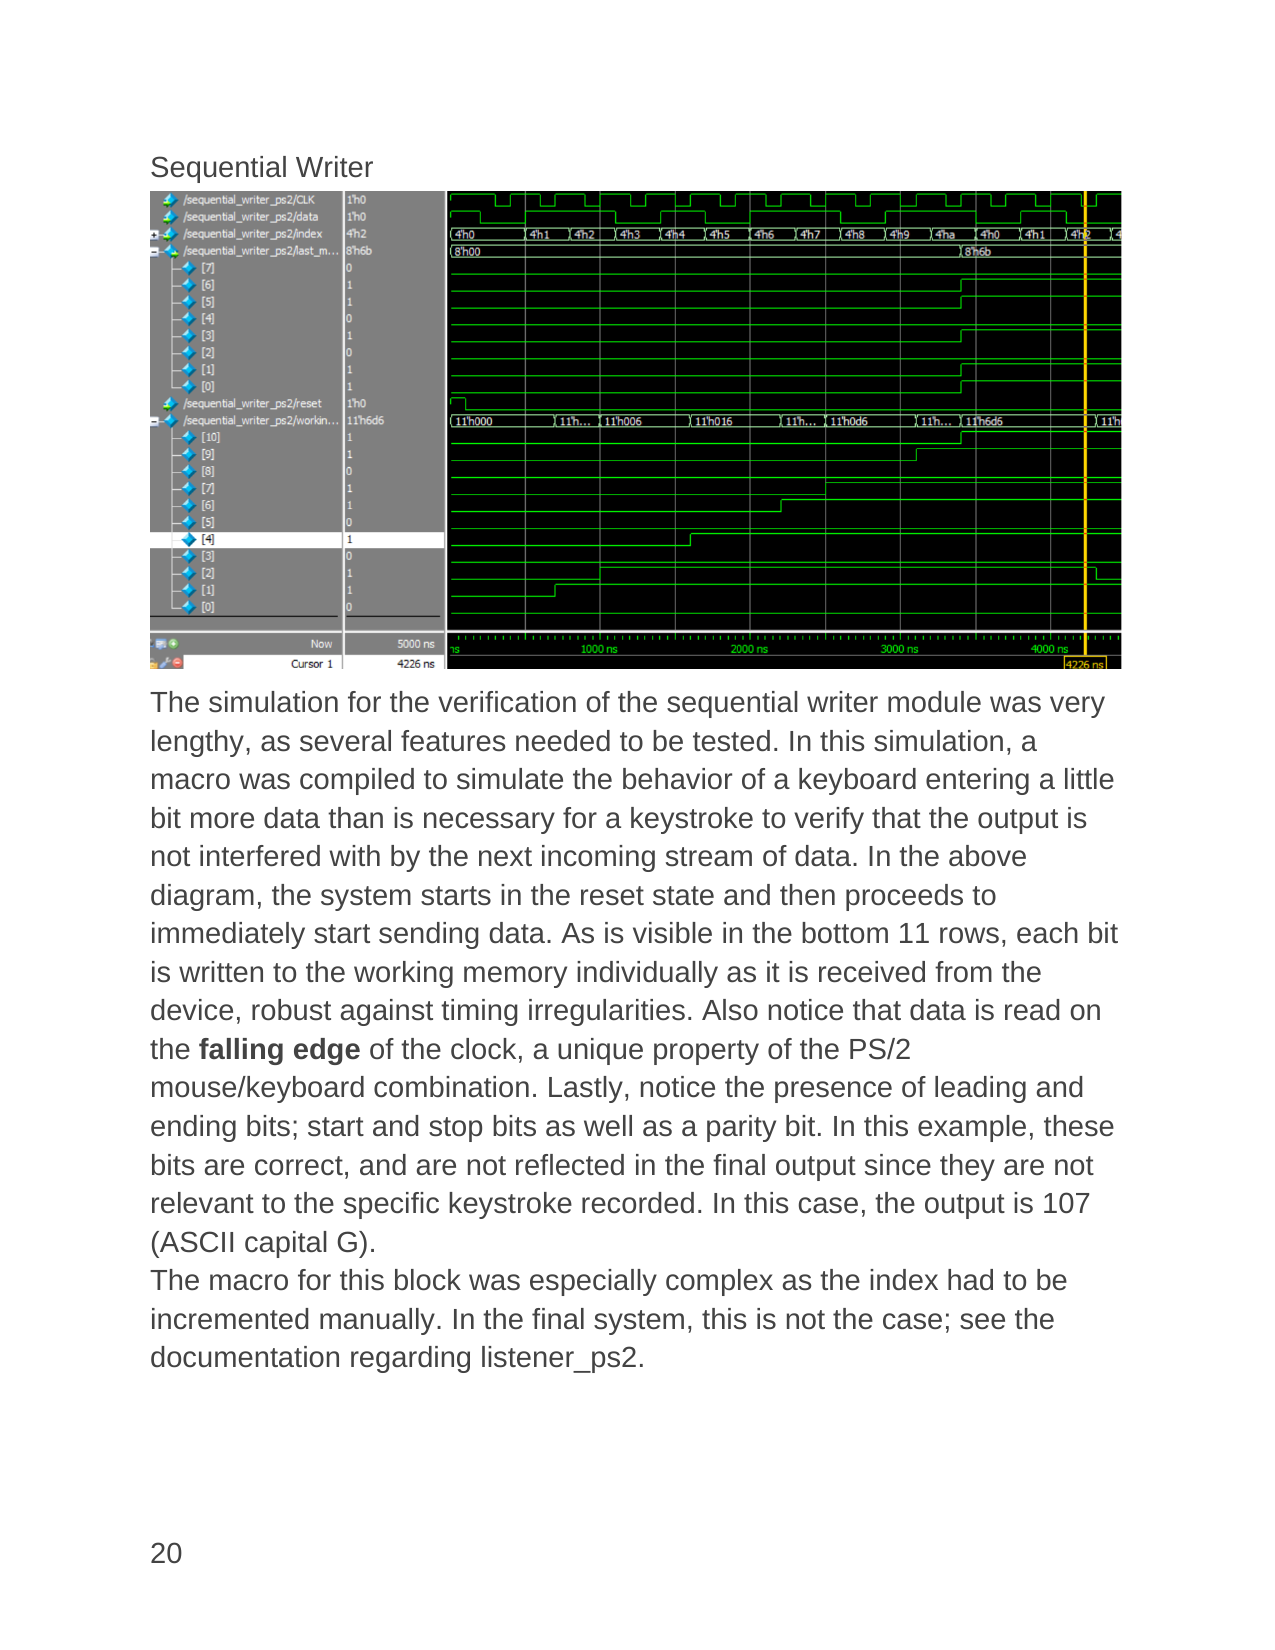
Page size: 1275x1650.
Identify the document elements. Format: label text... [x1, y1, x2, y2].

picture [150, 191, 1122, 669]
text The macro for this block was especially complex as the index had to be incremented manually. In the final system, this is not the case; see the documentation regarding listener_ps2. [150, 1263, 1125, 1374]
subtitle Sequential Writer [150, 150, 1125, 183]
text The simulation for the verification of the sequential writer module was very lengthy, as several features needed to be tested. In this simulation, a macro was compiled to simulate the behavior of a keyboard entering a little bit more data than is necessary for a keystroke to verify that the output is not interfered with by the next incoming stream of data. In the above diagram, the system starts in the reset state and then proceeds to immediately start sending data. As is visible in the bottom 11 rows, each bit is written to the working memory individually as it is received from the device, robust against timing irregularities. Also notice that data is read on the falling edge of the clock, a unique property of the PS/2 mouse/keyboard combination. Lastly, notice the presence of leading and ending bits; start and stop bits as well as a parity bit. In this example, these bits are correct, and are not reflected in the final output since they are not relevant to the specific keystroke recorded. In this case, the output is 107 (ASCII capital G). [150, 685, 1125, 1258]
